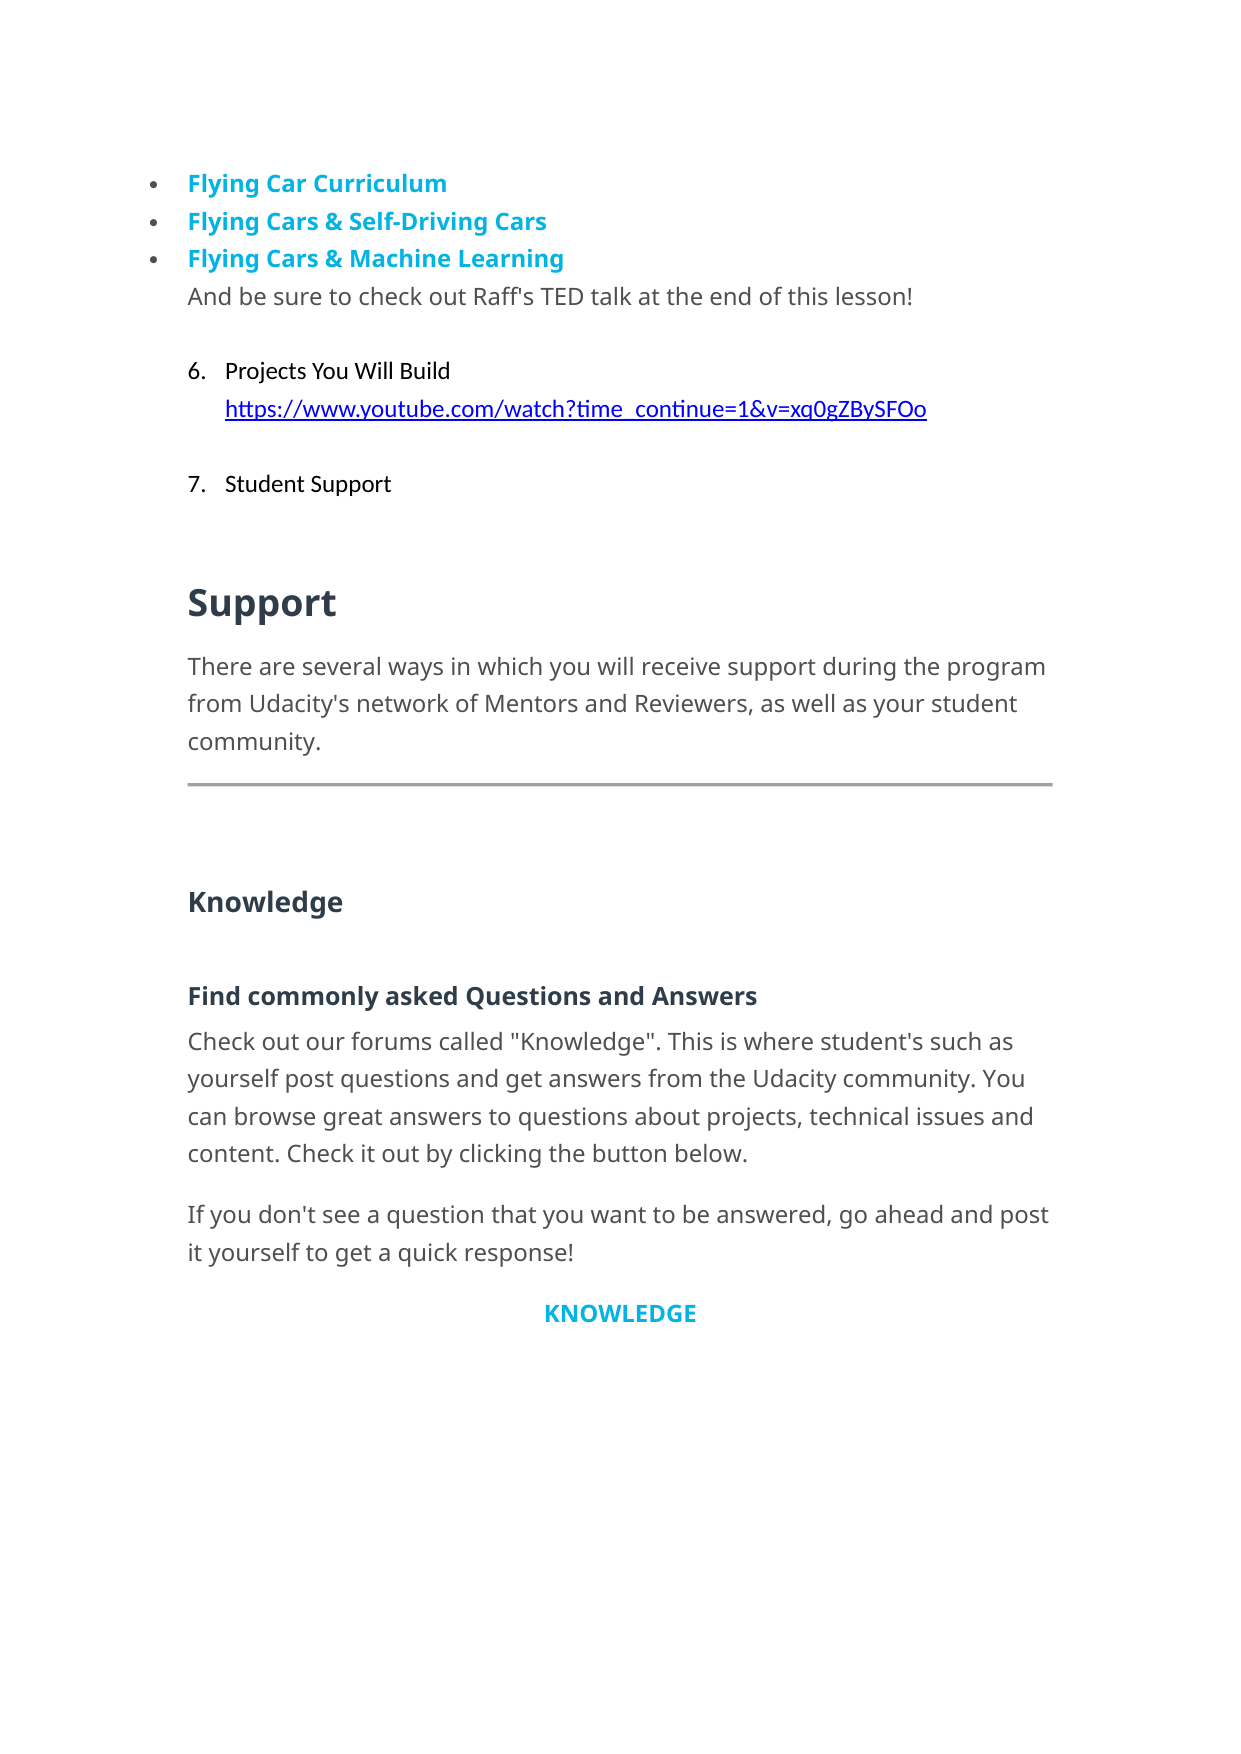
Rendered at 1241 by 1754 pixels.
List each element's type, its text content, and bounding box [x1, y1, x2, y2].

list Flying Cars & Machine Learning [150, 239, 1053, 277]
list Flying Car Curriculum [150, 164, 1053, 202]
list Projects You Will Build [187, 352, 1053, 389]
text And be sure to check out Raff's TED talk at the end of this lesson! [187, 277, 1053, 314]
text Find commonly asked Questions and Answers [187, 977, 1053, 1014]
text Knowledge [187, 864, 1053, 939]
list https://www.youtube.com/watch?time_continue=1&v=xq0gZBySFOo [225, 389, 1053, 427]
text KNOWLEDGE [187, 1294, 1053, 1332]
text Support [187, 564, 1053, 639]
list Student Support [187, 464, 1053, 502]
text There are several ways in which you will receive support during the program from Udacity's network of Mentors and Reviewers, as well as your student community. [187, 647, 1053, 760]
list Flying Cars & Self-Driving Cars [150, 202, 1053, 239]
text Check out our forums called "Knowledge". This is where student's such as yourself post questions and get answers from the Udacity community. You can browse great answers to questions about projects, technical issues and content. Check it out by clicking the button below. [187, 1022, 1053, 1172]
text If you don't see a question that you want to be answered, go ahead and post it yourself to get a quick response! [187, 1196, 1053, 1271]
